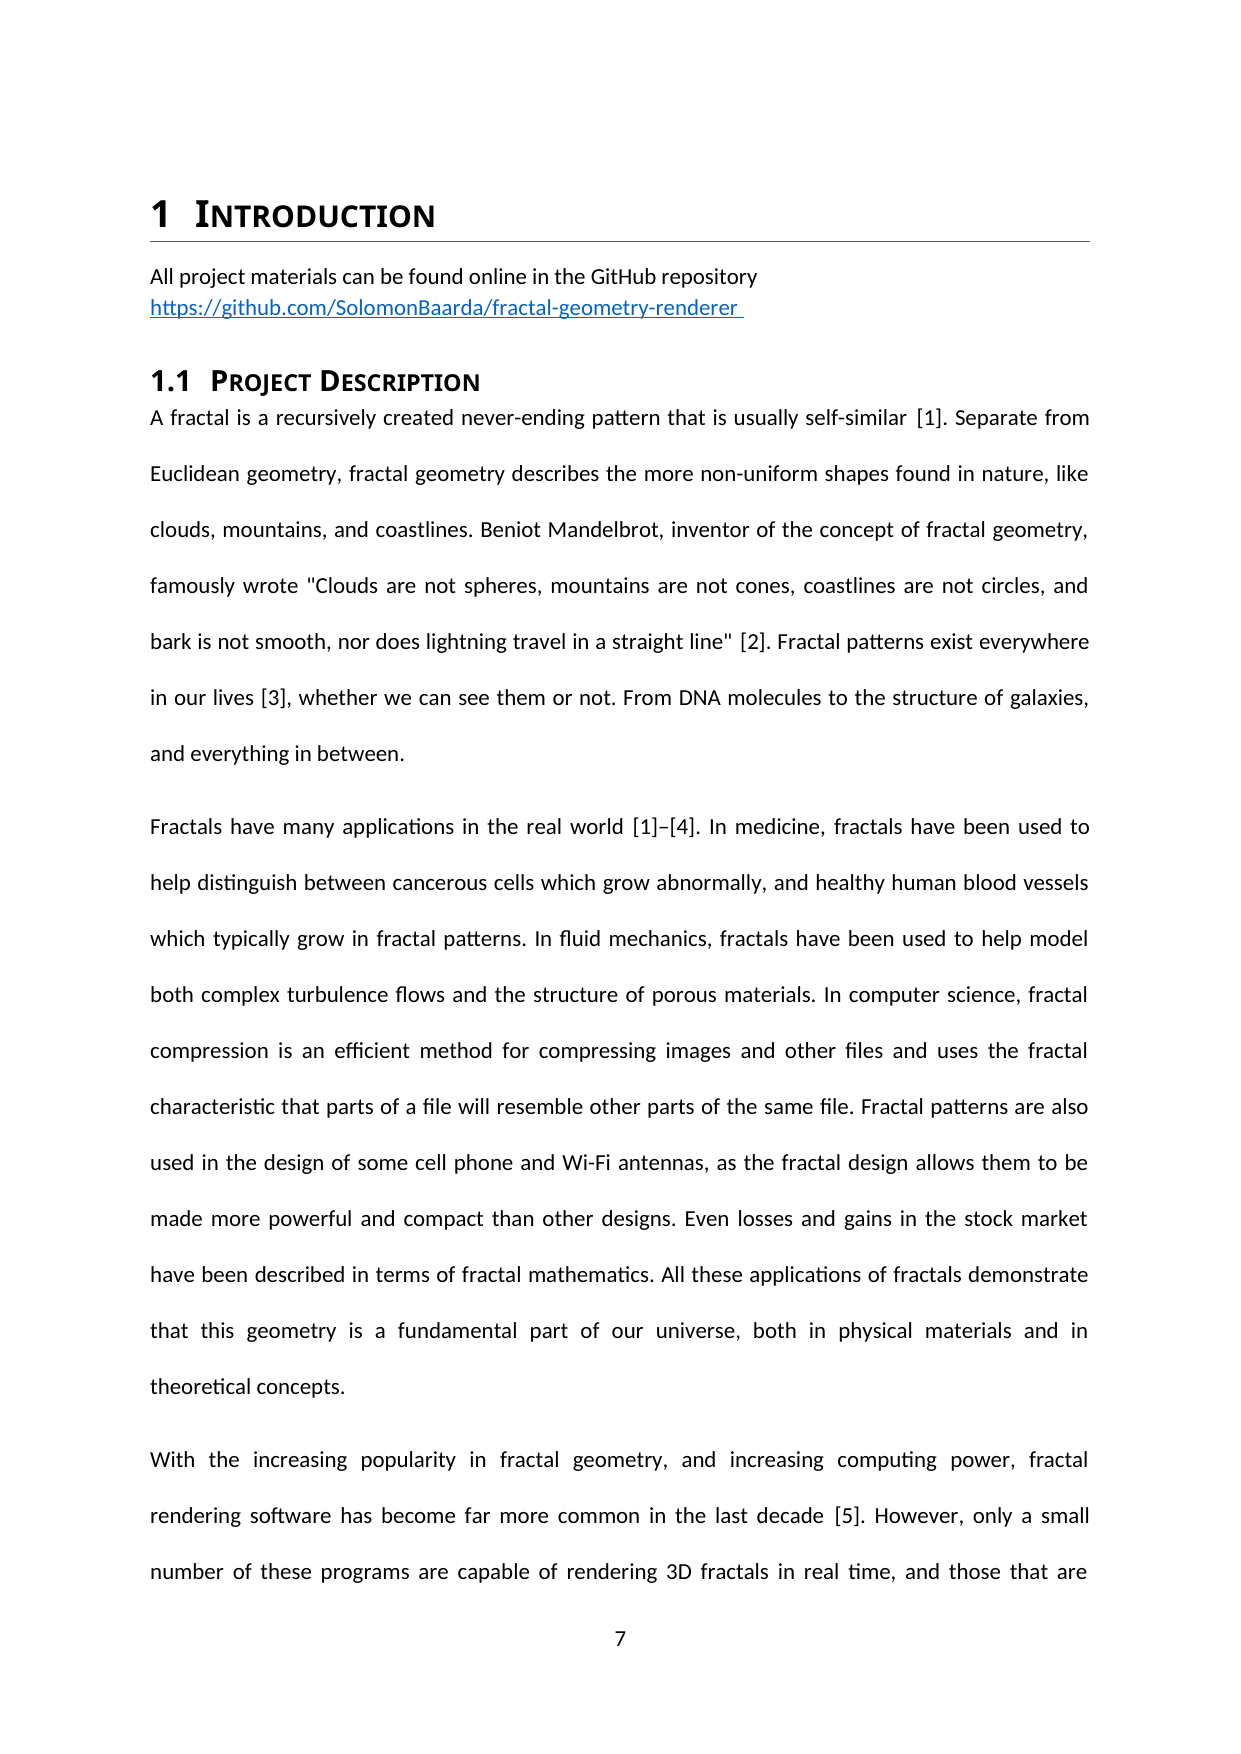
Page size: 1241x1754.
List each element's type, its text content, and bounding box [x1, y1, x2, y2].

subtitle Project Description [150, 360, 1090, 400]
text All project materials can be found online in the GitHub repository https://github.com/SolomonBaarda/fractal-geometry-renderer [150, 262, 1090, 321]
text Fractals have many applications in the real world . In medicine, fractals have been used to help distinguish between cancerous cells which grow abnormally, and healthy human blood vessels which typically grow in fractal patterns. In fluid mechanics, fractals have been used to help model both complex turbulence flows and the structure of porous materials. In computer science, fractal compression is an efficient method for compressing images and other files and uses the fractal characteristic that parts of a file will resemble other parts of the same file. Fractal patterns are also used in the design of some cell phone and Wi-Fi antennas, as the fractal design allows them to be made more powerful and compact than other designs. Even losses and gains in the stock market have been described in terms of fractal mathematics. All these applications of fractals demonstrate that this geometry is a fundamental part of our universe, both in physical materials and in theoretical concepts. [150, 812, 1090, 1401]
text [150, 1445, 1090, 1585]
text A fractal is a recursively created never-ending pattern that is usually self-similar . Separate from Euclidean geometry, fractal geometry describes the more non-uniform shapes found in nature, like clouds, mountains, and coastlines. Beniot Mandelbrot, inventor of the concept of fractal geometry, famously wrote "Clouds are not spheres, mountains are not cones, coastlines are not circles, and bark is not smooth, nor does lightning travel in a straight line" . Fractal patterns exist everywhere in our lives , whether we can see them or not. From DNA molecules to the structure of galaxies, and everything in between. [150, 403, 1090, 767]
subtitle Introduction [150, 187, 1090, 241]
